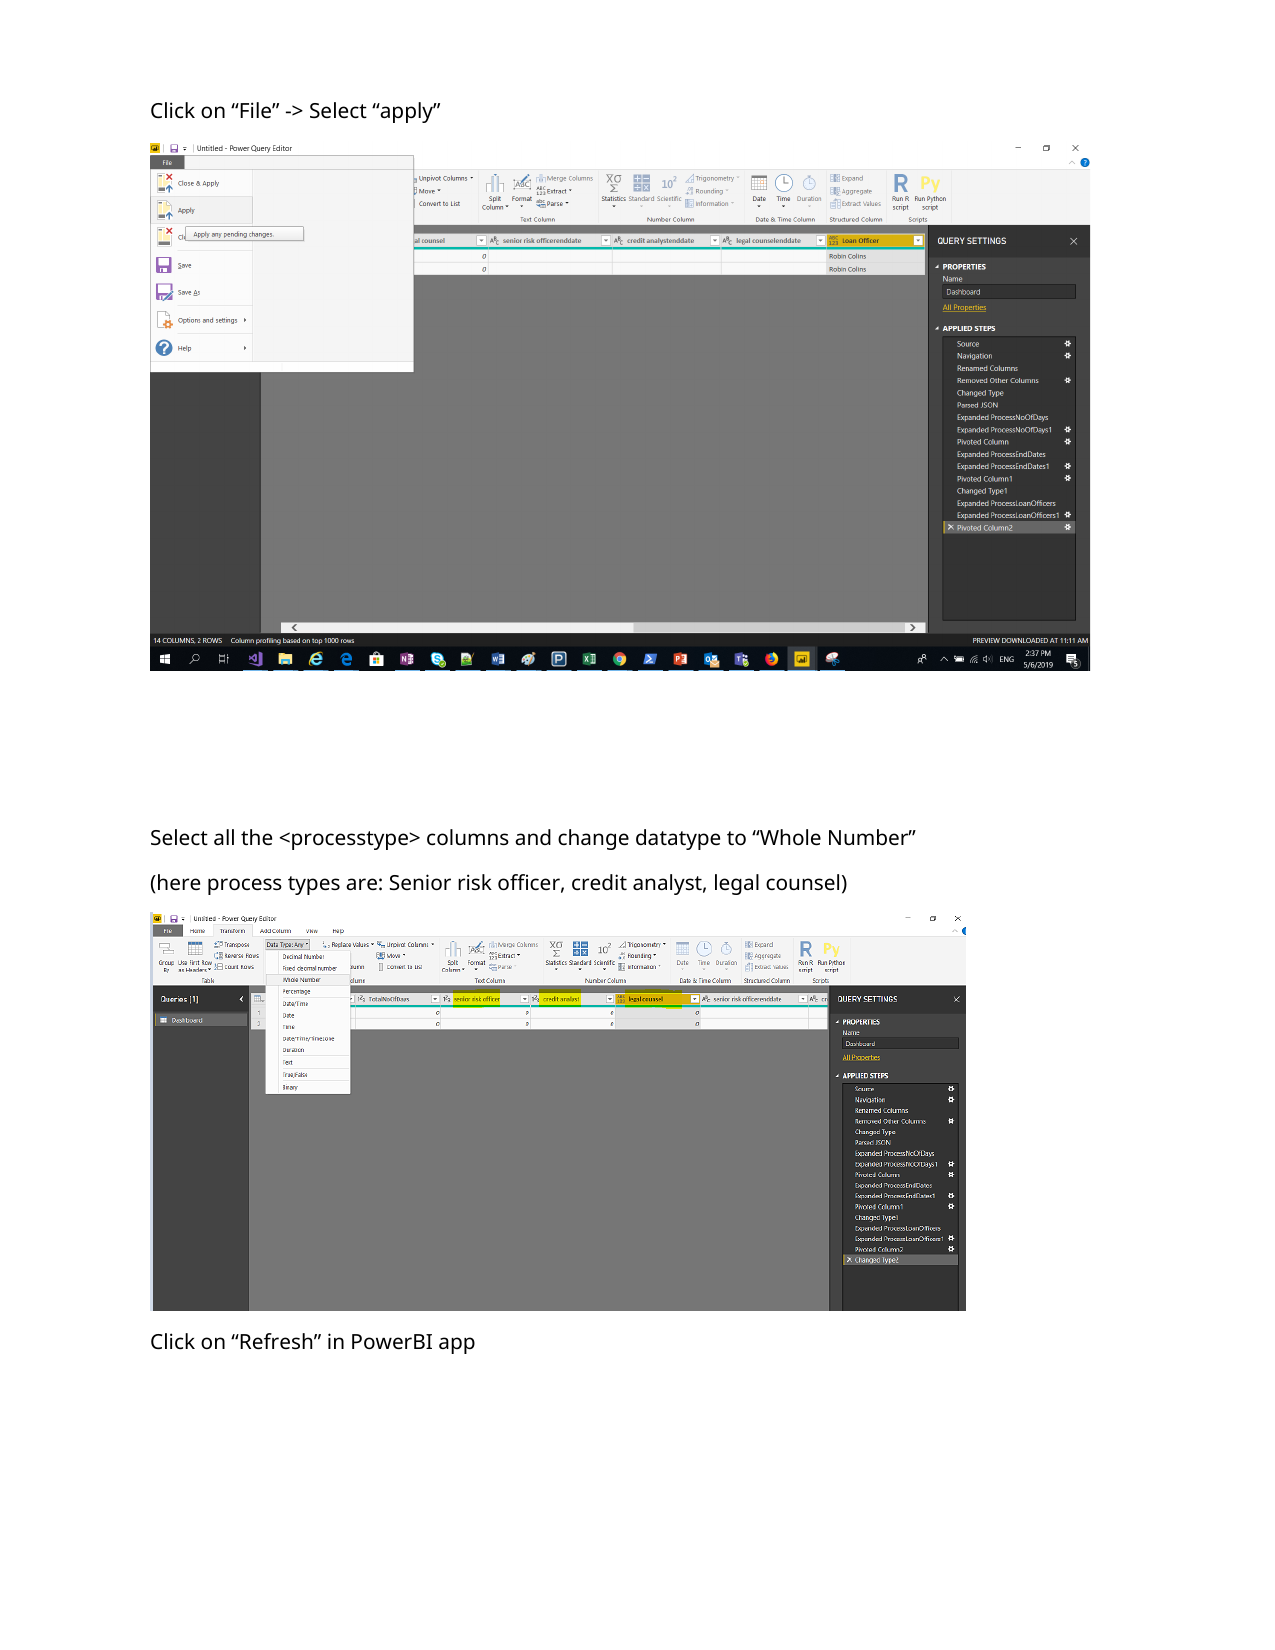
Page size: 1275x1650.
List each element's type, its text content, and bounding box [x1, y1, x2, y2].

text (here process types are: Senior risk officer, credit analyst, legal counsel) [150, 868, 1125, 896]
text Click on “File” -> Select “apply” [150, 96, 1125, 125]
picture [150, 141, 1091, 671]
picture [150, 912, 966, 1311]
text Select all the <processtype> columns and change datatype to “Whole Number” [150, 823, 1125, 851]
text Click on “Refresh” in PowerBI app [150, 1327, 1125, 1356]
